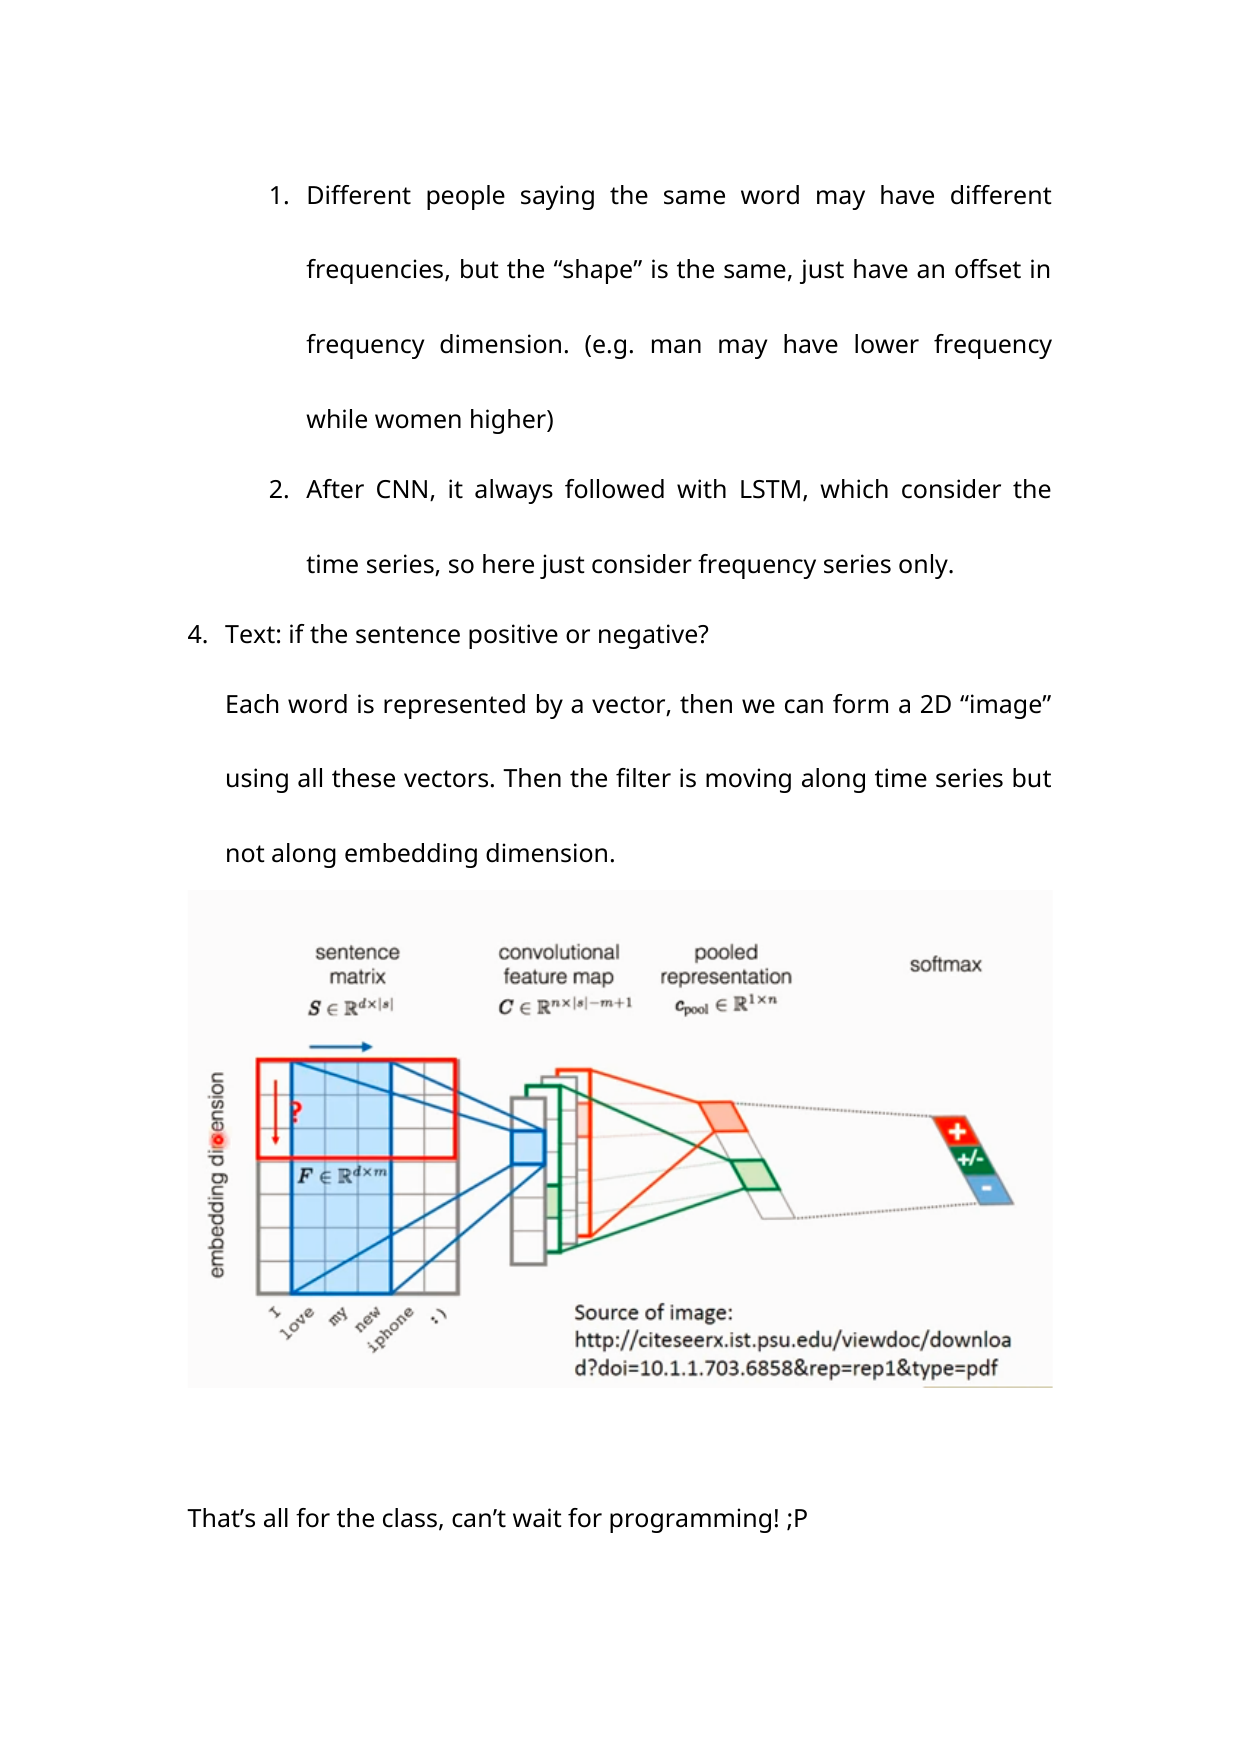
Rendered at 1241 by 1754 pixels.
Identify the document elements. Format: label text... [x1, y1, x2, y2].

text That’s all for the class, can’t wait for programming! ;P [187, 1486, 1053, 1551]
list After CNN, it always followed with LSTM, which consider the time series, so here just consider frequency series only. [269, 456, 1053, 596]
list Different people saying the same word may have different frequencies, but the “shape” is the same, just have an offset in frequency dimension. (e.g. man may have lower frequency while women higher) [269, 162, 1053, 451]
picture [187, 890, 1053, 1388]
list Each word is represented by a vector, then we can form a 2D “image” using all these vectors. Then the filter is moving along time series but not along embedding dimension. [225, 671, 1053, 885]
list Text: if the sentence positive or negative? [187, 601, 1053, 666]
